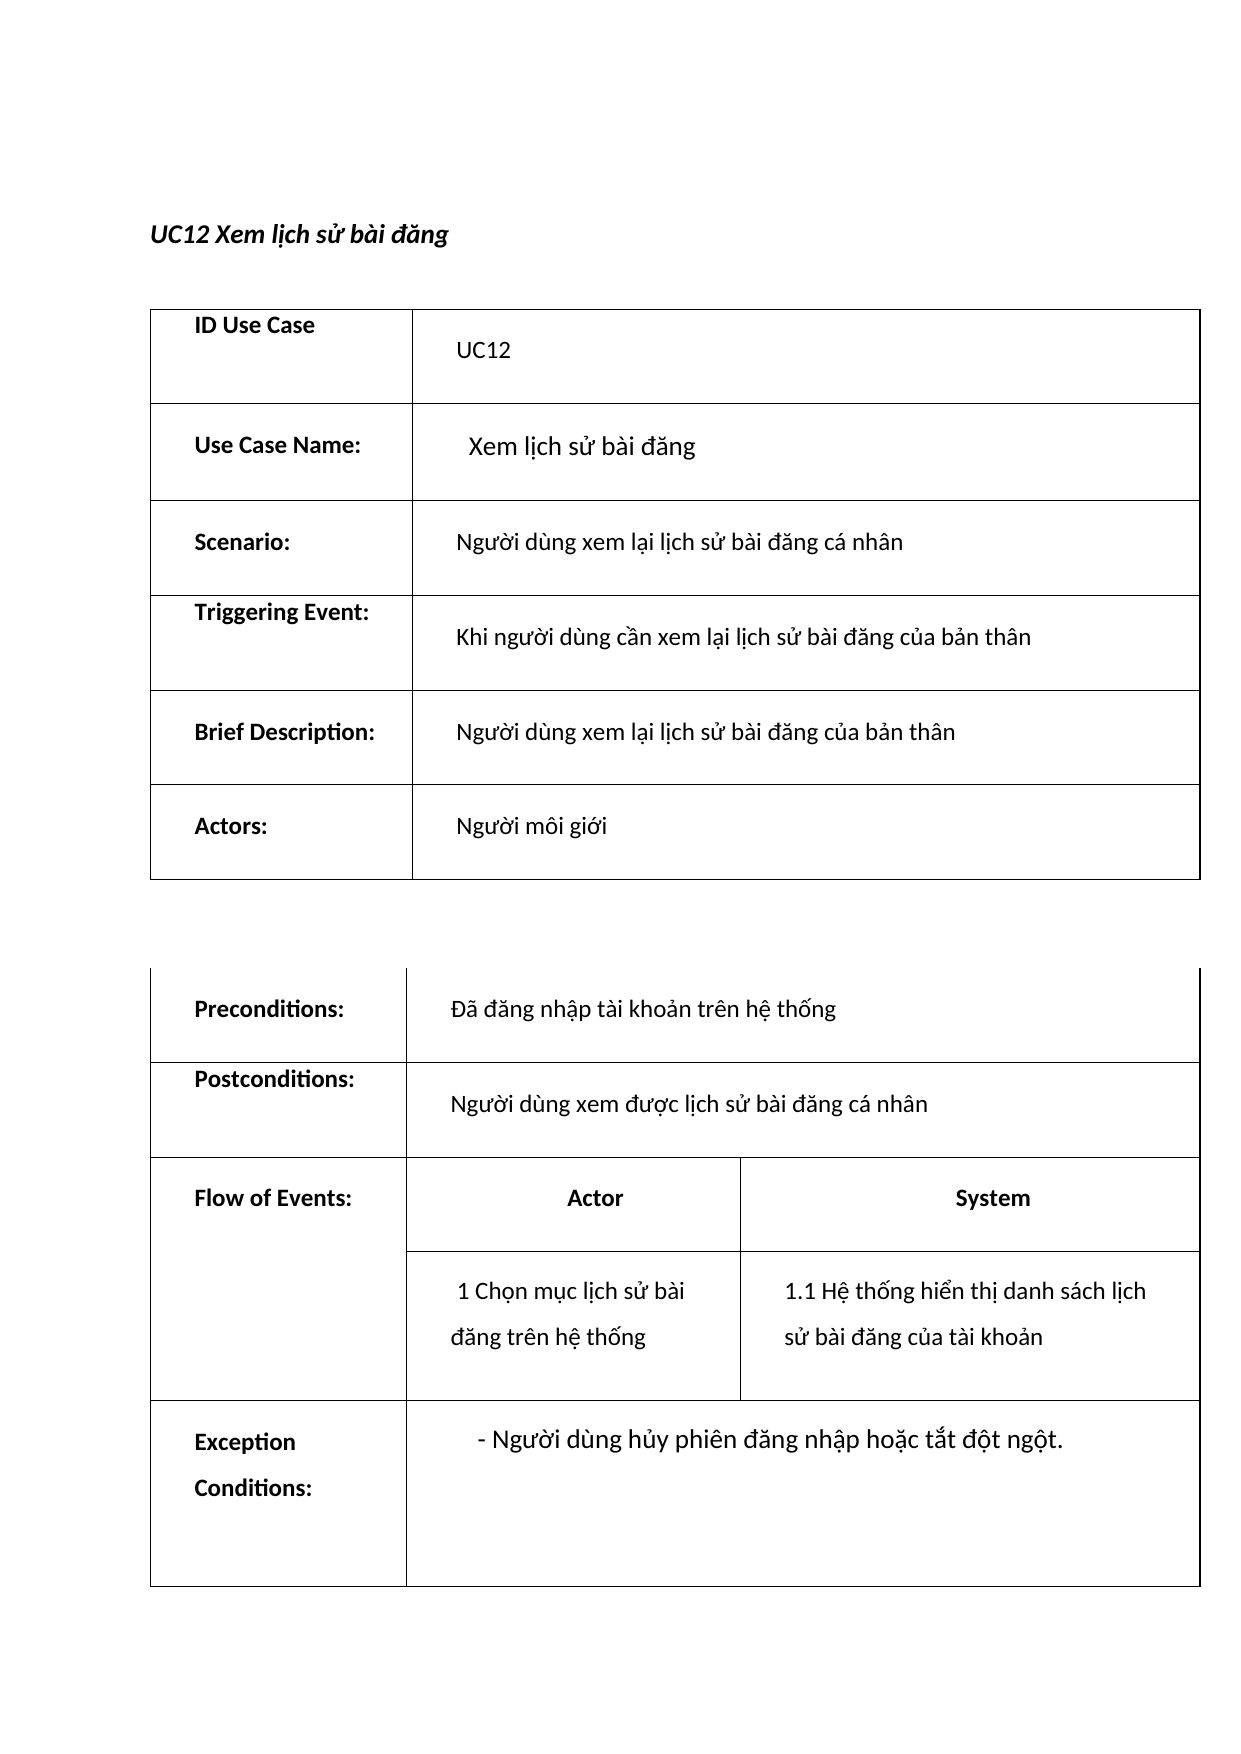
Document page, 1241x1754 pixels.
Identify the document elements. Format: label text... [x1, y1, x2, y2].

table_header UC12 [413, 310, 1199, 403]
table_cell Use Case Name: [151, 404, 412, 500]
table_cell Exception Conditions: [151, 1401, 406, 1586]
table_cell Người dùng xem lại lịch sử bài đăng cá nhân [413, 501, 1199, 595]
table_cell Người dùng xem lại lịch sử bài đăng của bản thân [413, 691, 1199, 784]
table_header ID Use Case [151, 310, 412, 403]
table_header Đã đăng nhập tài khoản trên hệ thống [407, 968, 1199, 1062]
table_cell Người môi giới [413, 785, 1199, 879]
table_cell System [741, 1158, 1199, 1251]
table_cell Người dùng xem được lịch sử bài đăng cá nhân [407, 1063, 1199, 1157]
table_cell Xem lịch sử bài đăng [413, 404, 1199, 500]
table_cell Actors: [151, 785, 412, 879]
table_cell - Người dùng hủy phiên đăng nhập hoặc tắt đột ngột. [407, 1401, 1199, 1586]
table_cell 1.1 Hệ thống hiển thị danh sách lịch sử bài đăng của tài khoản [741, 1252, 1199, 1400]
table_cell 1 Chọn mục lịch sử bài đăng trên hệ thống [407, 1252, 740, 1400]
table_cell Triggering Event: [151, 596, 412, 690]
table_cell Flow of Events: [151, 1158, 406, 1400]
table_cell Postconditions: [151, 1063, 406, 1157]
table_cell Khi người dùng cần xem lại lịch sử bài đăng của bản thân [413, 596, 1199, 690]
table_cell Scenario: [151, 501, 412, 595]
text UC12 Xem lịch sử bài đăng [150, 217, 1090, 250]
table_cell Brief Description: [151, 691, 412, 784]
table_cell Actor [407, 1158, 740, 1251]
table_header Preconditions: [151, 968, 406, 1062]
